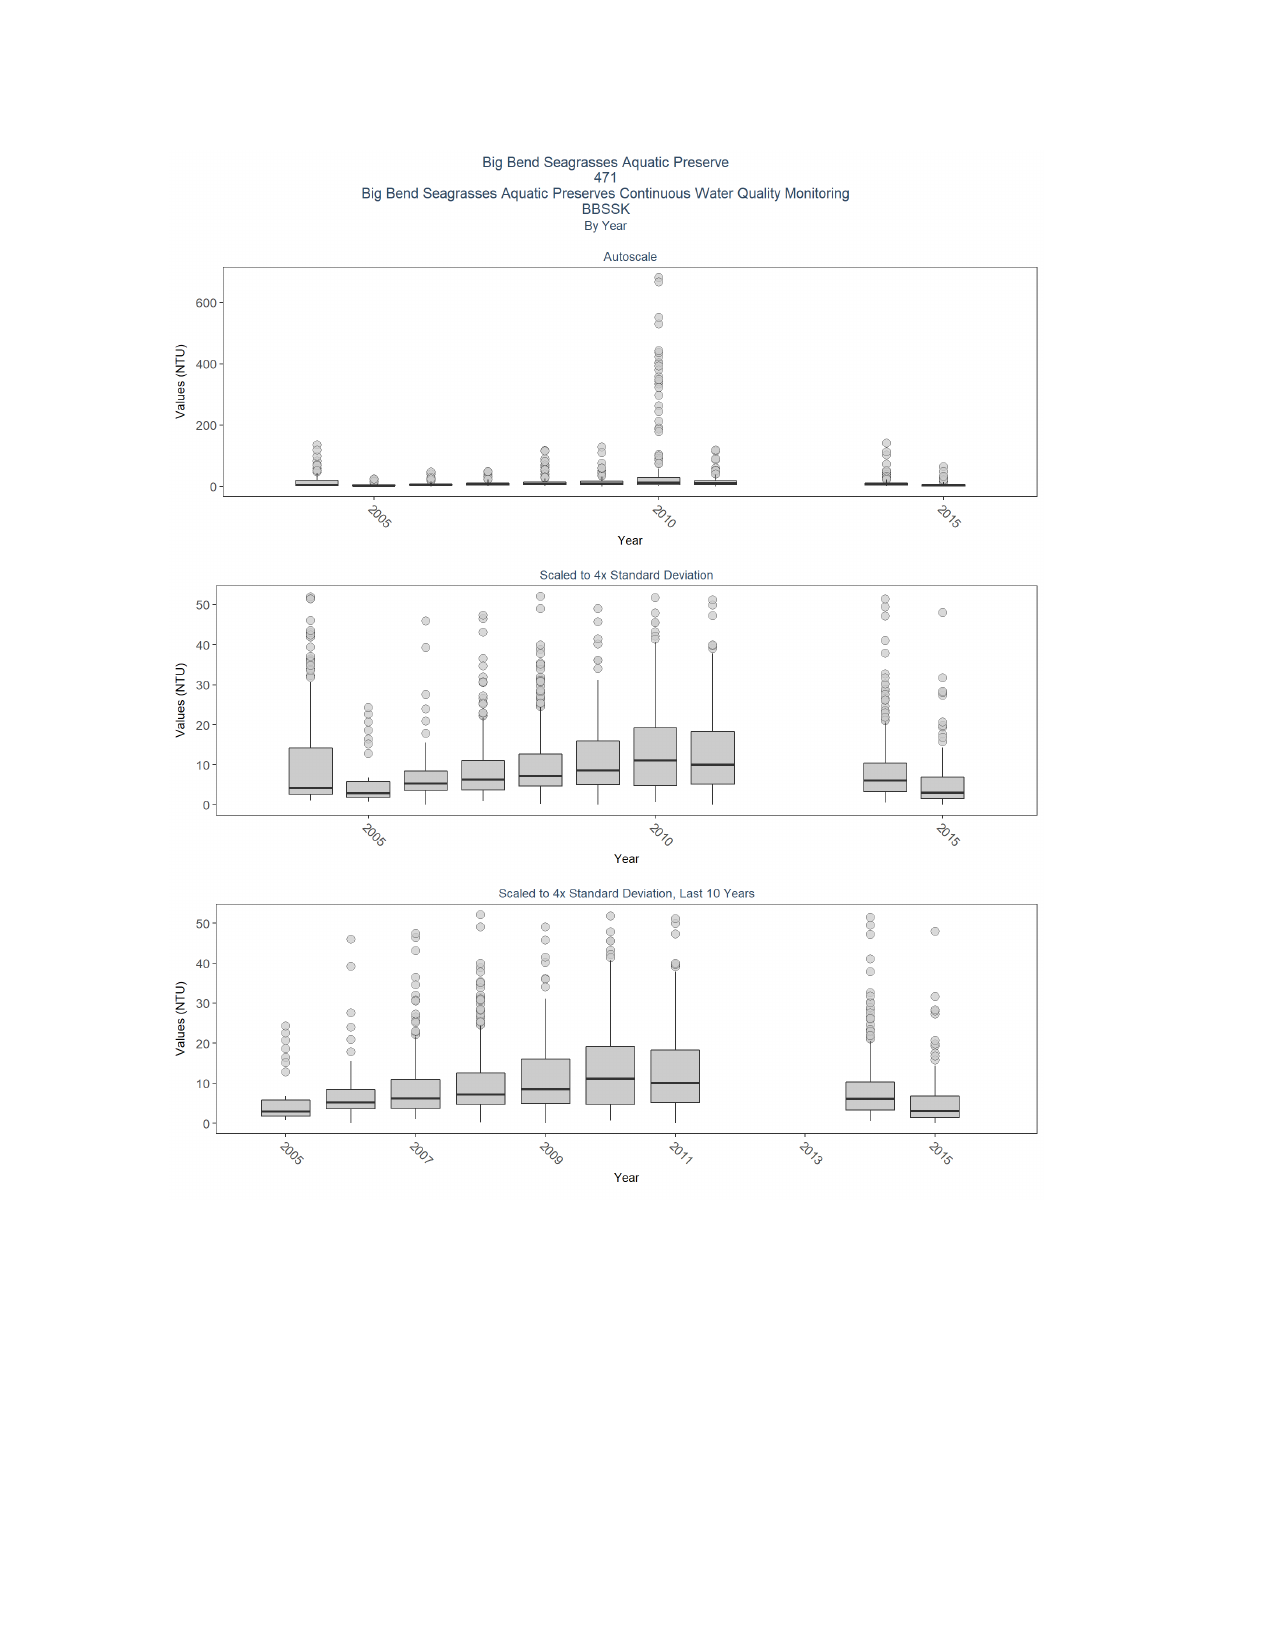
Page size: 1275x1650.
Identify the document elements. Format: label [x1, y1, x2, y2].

picture [168, 150, 1044, 1200]
